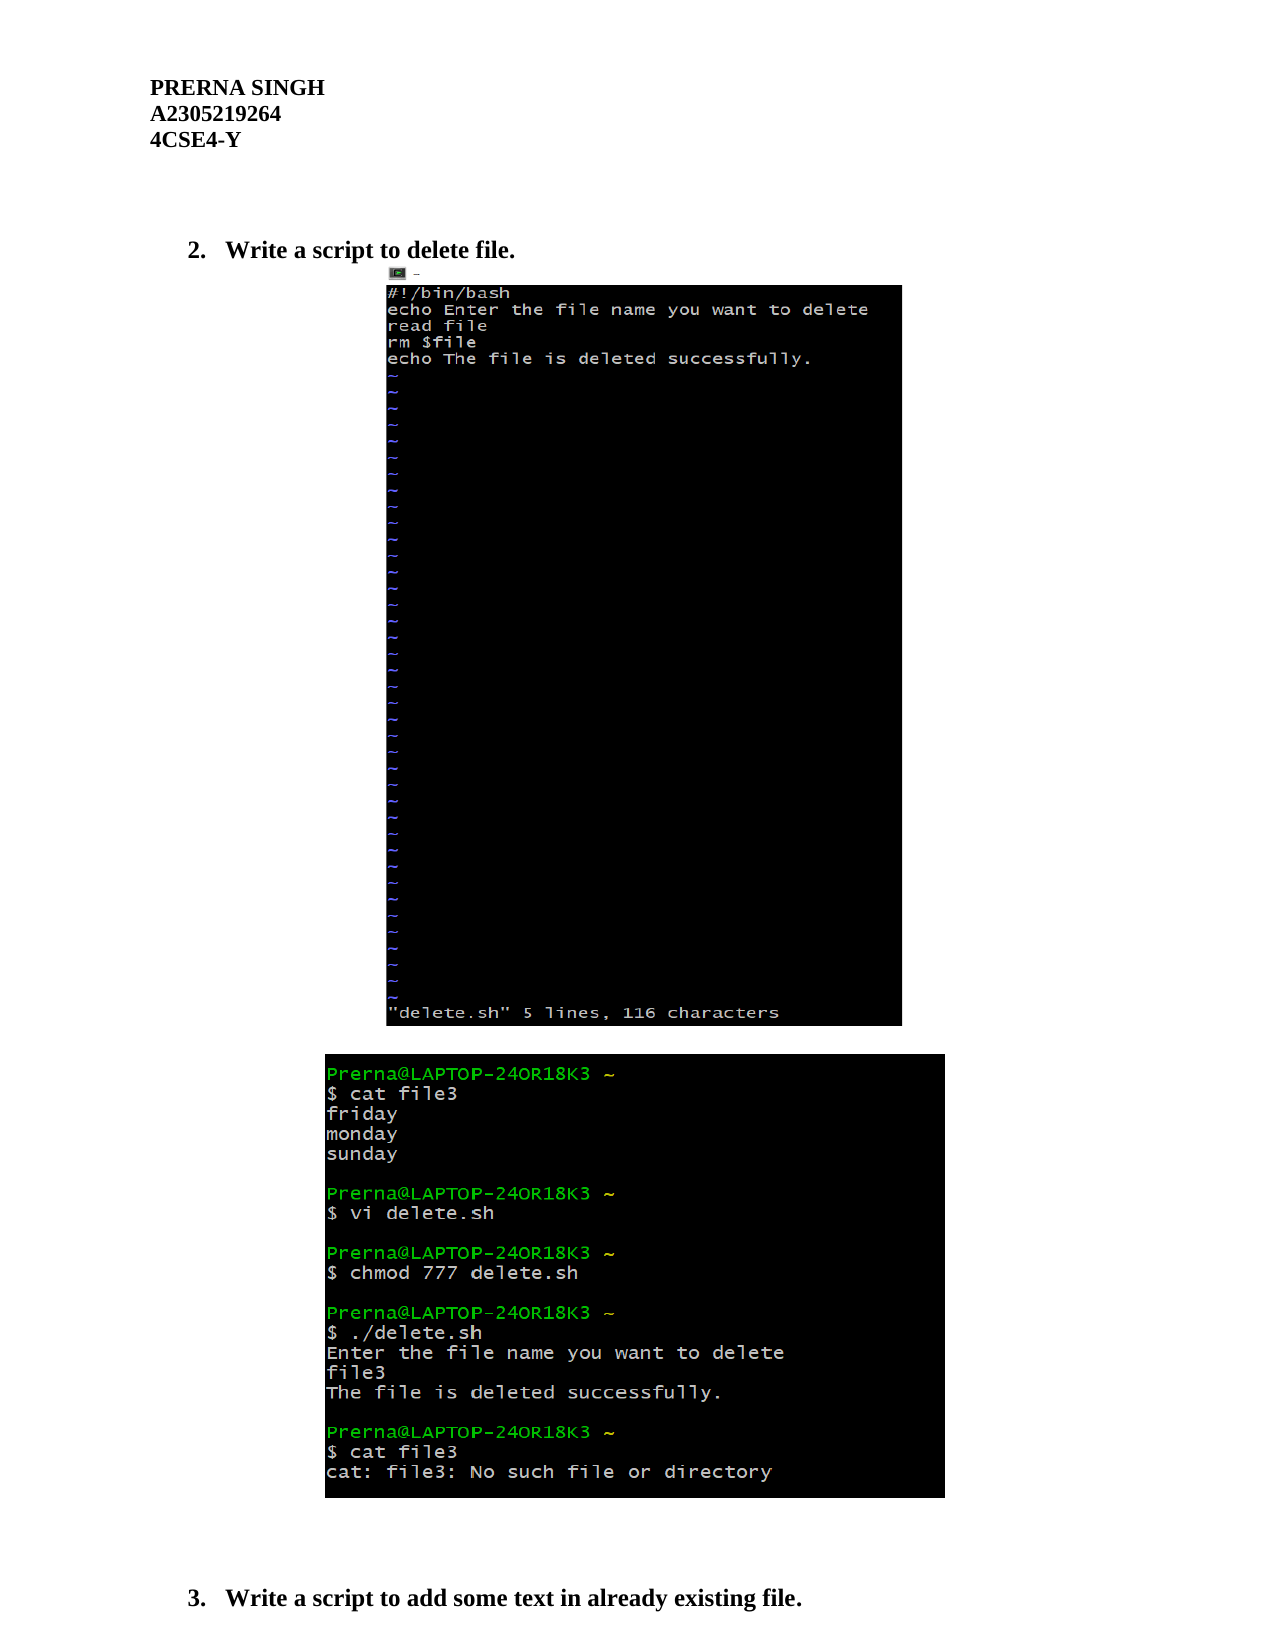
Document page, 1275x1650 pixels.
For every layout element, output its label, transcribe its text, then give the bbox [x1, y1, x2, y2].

list Write a script to add some text in already existing file. [187, 1583, 1125, 1612]
list Write a script to delete file. [187, 235, 1125, 263]
picture [325, 1054, 945, 1498]
picture [386, 263, 903, 1026]
